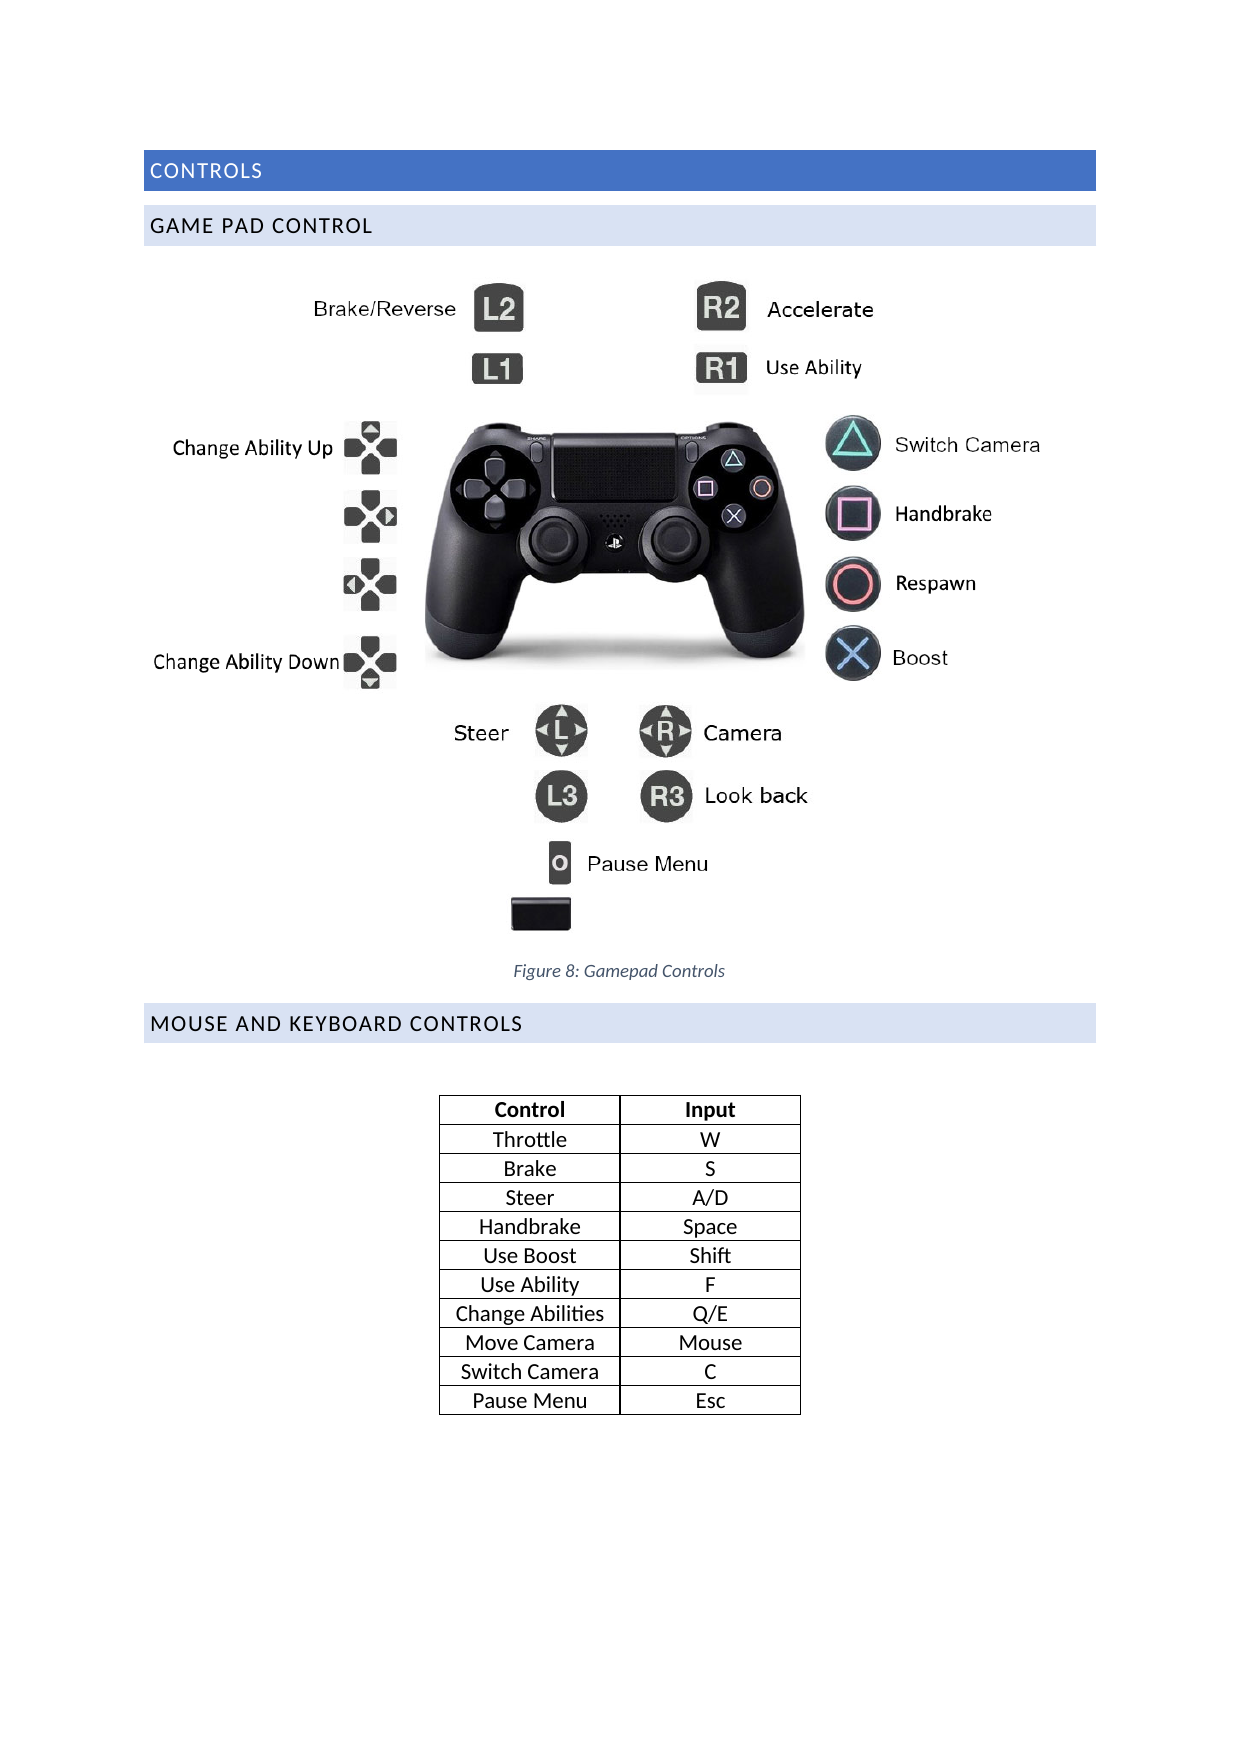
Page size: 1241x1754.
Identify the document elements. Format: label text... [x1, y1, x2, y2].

table_cell Esc [621, 1386, 800, 1414]
table_cell Steer [440, 1183, 619, 1211]
table_cell Space [621, 1212, 800, 1240]
table_cell W [621, 1125, 800, 1153]
table_cell C [621, 1357, 800, 1385]
table_cell F [621, 1270, 800, 1298]
table_cell Switch Camera [440, 1357, 619, 1385]
table_cell Throttle [440, 1125, 619, 1153]
table_header Input [621, 1096, 800, 1124]
table_cell Q/E [621, 1299, 800, 1327]
table_cell Shift [621, 1241, 800, 1269]
table_cell Mouse [621, 1328, 800, 1356]
subtitle Game Pad Control [150, 211, 1090, 239]
subtitle Controls [150, 156, 1090, 184]
table_cell Handbrake [440, 1212, 619, 1240]
table_cell S [621, 1154, 800, 1182]
table_cell A/D [621, 1183, 800, 1211]
table_cell Change Abilities [440, 1299, 619, 1327]
picture [150, 249, 1090, 941]
table_cell Pause Menu [440, 1386, 619, 1414]
table_cell Use Boost [440, 1241, 619, 1269]
table_header Control [440, 1096, 619, 1124]
table_cell Move Camera [440, 1328, 619, 1356]
table_cell Brake [440, 1154, 619, 1182]
subtitle Mouse and Keyboard Controls [150, 1009, 1090, 1037]
table_cell Use Ability [440, 1270, 619, 1298]
